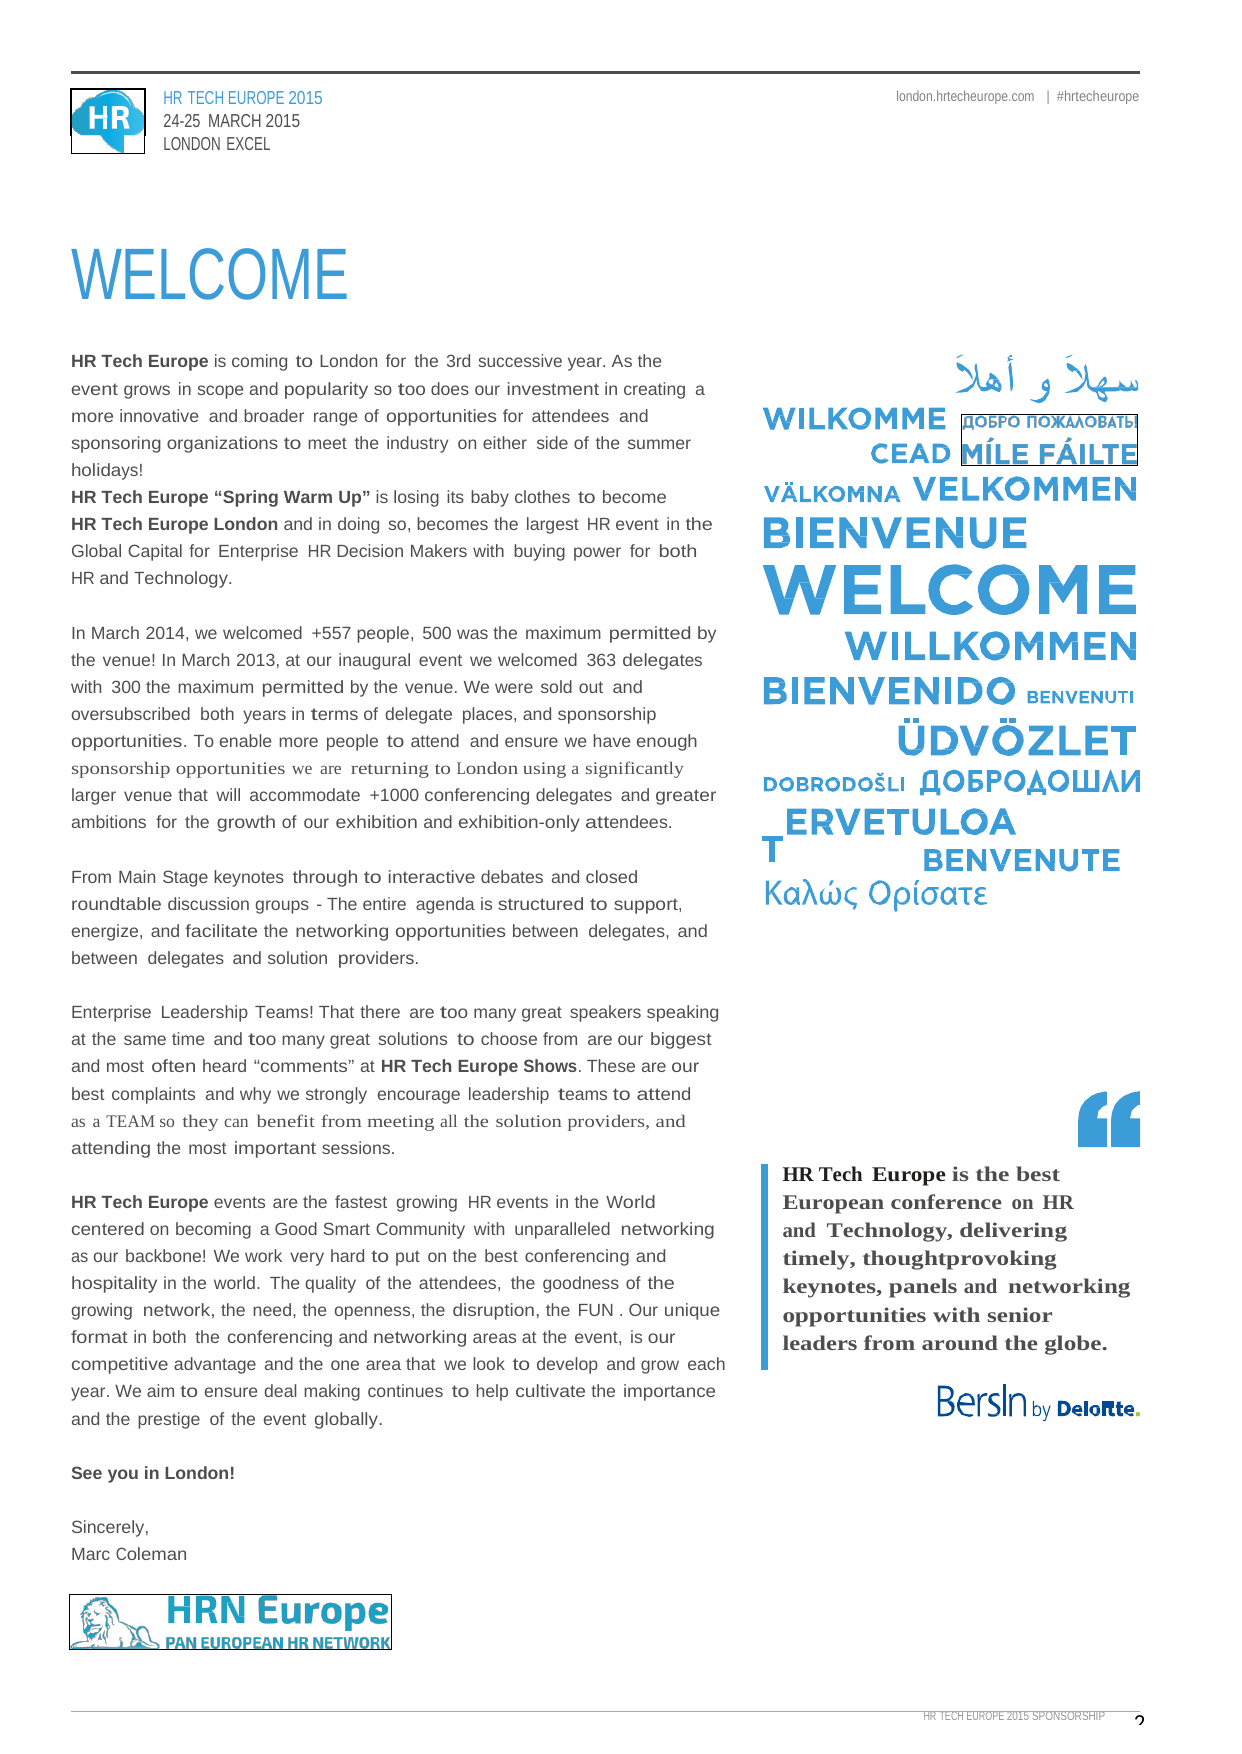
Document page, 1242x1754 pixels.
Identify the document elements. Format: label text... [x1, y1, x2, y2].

text HR Tech Europe is coming to London for the 3rd successive year. As the event grows in scope and popularity so too does our investment in creating a more innovative and broader range of opportunities for attendees and sponsoring organizations to meet the industry on either side of the summer holidays! [71, 351, 714, 480]
text HR Tech Europe is the best European conference on HR and Technology, delivering timely, thoughtprovoking [782, 1162, 1078, 1270]
text attending the most important sessions. [71, 1137, 727, 1158]
text Marc Coleman [71, 1544, 727, 1564]
picture [72, 90, 144, 153]
text keynotes, panels and networking opportunities with senior [782, 1274, 1137, 1327]
text In March 2014, we welcomed +557 people, 500 was the maximum permitted by the venue! In March 2013, at our inaugural event we welcomed 363 delegates with 300 the maximum permitted by the venue. We were sold out and oversubscribed both years in terms of delegate places, and sponsorship opportunities. To enable more people to attend and ensure we have enough sponsorship opportunities we are returning to London using a significantly larger venue that will accommodate +1000 conferencing delegates and greater ambitions for the growth of our exhibition and exhibition-only attendees. [71, 622, 723, 832]
picture [229, 1595, 238, 1612]
text From Main Stage keynotes through to interactive debates and closed roundtable discussion groups - The entire agenda is structured to support, energize, and facilitate the networking opportunities between delegates, and between delegates and solution providers. [71, 866, 712, 968]
text as a TEAM so they can benefit from meeting all the solution providers, and [71, 1111, 727, 1131]
text Enterprise Leadership Teams! That there are too many great speakers speaking at the same time and too many great solutions to choose from are our biggest and most often heard “comments” at HR Tech Europe Shows. These are our best complaints and why we strongly encourage leadership teams to attend [71, 1002, 723, 1104]
text leaders from around the globe. [782, 1331, 1156, 1355]
text HR Tech Europe London and in doing so, becomes the largest HR event in the Global Capital for Enterprise HR Decision Makers with buying power for both HR and Technology. [71, 514, 715, 588]
text See you in London! [71, 1463, 727, 1483]
text WELCOME [71, 235, 1156, 314]
text HR Tech Europe events are the fastest growing HR events in the World centered on becoming a Good Smart Community with unparalleled networking as our backbone! We work very hard to put on the best conferencing and hospitality in the world. The quality of the attendees, the goodness of the growing network, the need, the openness, the disruption, the FUN . Our unique format in both the conferencing and networking areas at the event, is our competitive advantage and the one area that we look to develop and grow each year. We aim to ensure deal making continues to help cultivate the importance and the prestige of the event globally. [71, 1192, 729, 1429]
text Sincerely, [71, 1517, 727, 1537]
picture [962, 415, 1137, 465]
picture [70, 1595, 391, 1649]
picture [202, 1601, 209, 1607]
text HR Tech Europe “Spring Warm Up” is losing its baby clothes to become [71, 487, 727, 507]
